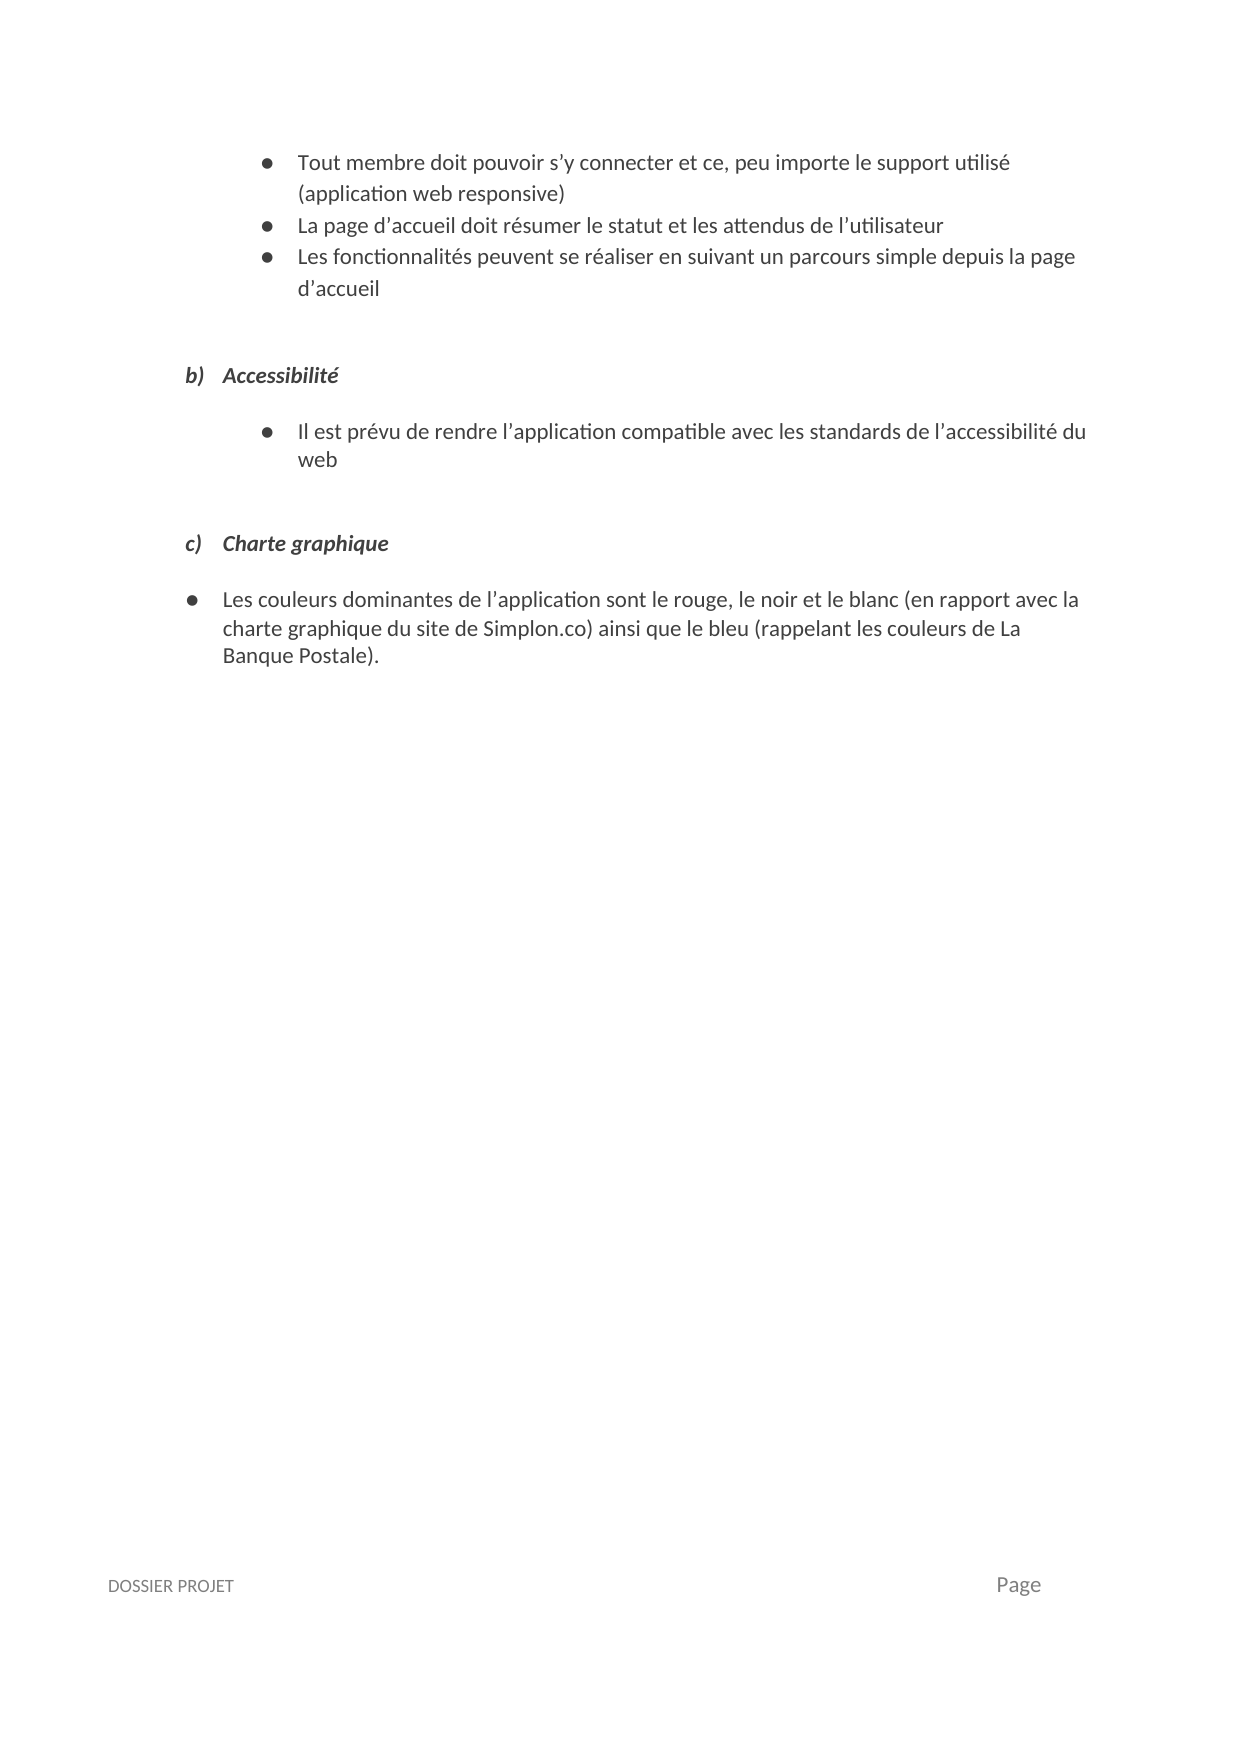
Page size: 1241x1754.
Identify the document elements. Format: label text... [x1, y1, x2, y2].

list Les couleurs dominantes de l’application sont le rouge, le noir et le blanc (en rapport avec la charte graphique du site de Simplon.co) ainsi que le bleu (rappelant les couleurs de La Banque Postale). [185, 586, 1093, 670]
list Tout membre doit pouvoir s’y connecter et ce, peu importe le support utilisé (application web responsive) [260, 148, 1093, 207]
list Il est prévu de rendre l’application compatible avec les standards de l’accessibilité du web [260, 417, 1093, 473]
list Les fonctionnalités peuvent se réaliser en suivant un parcours simple depuis la page d’accueil [260, 242, 1093, 302]
list Accessibilité [185, 361, 1093, 389]
list La page d’accueil doit résumer le statut et les attendus de l’utilisateur [260, 211, 1093, 239]
list Charte graphique [185, 529, 1093, 558]
